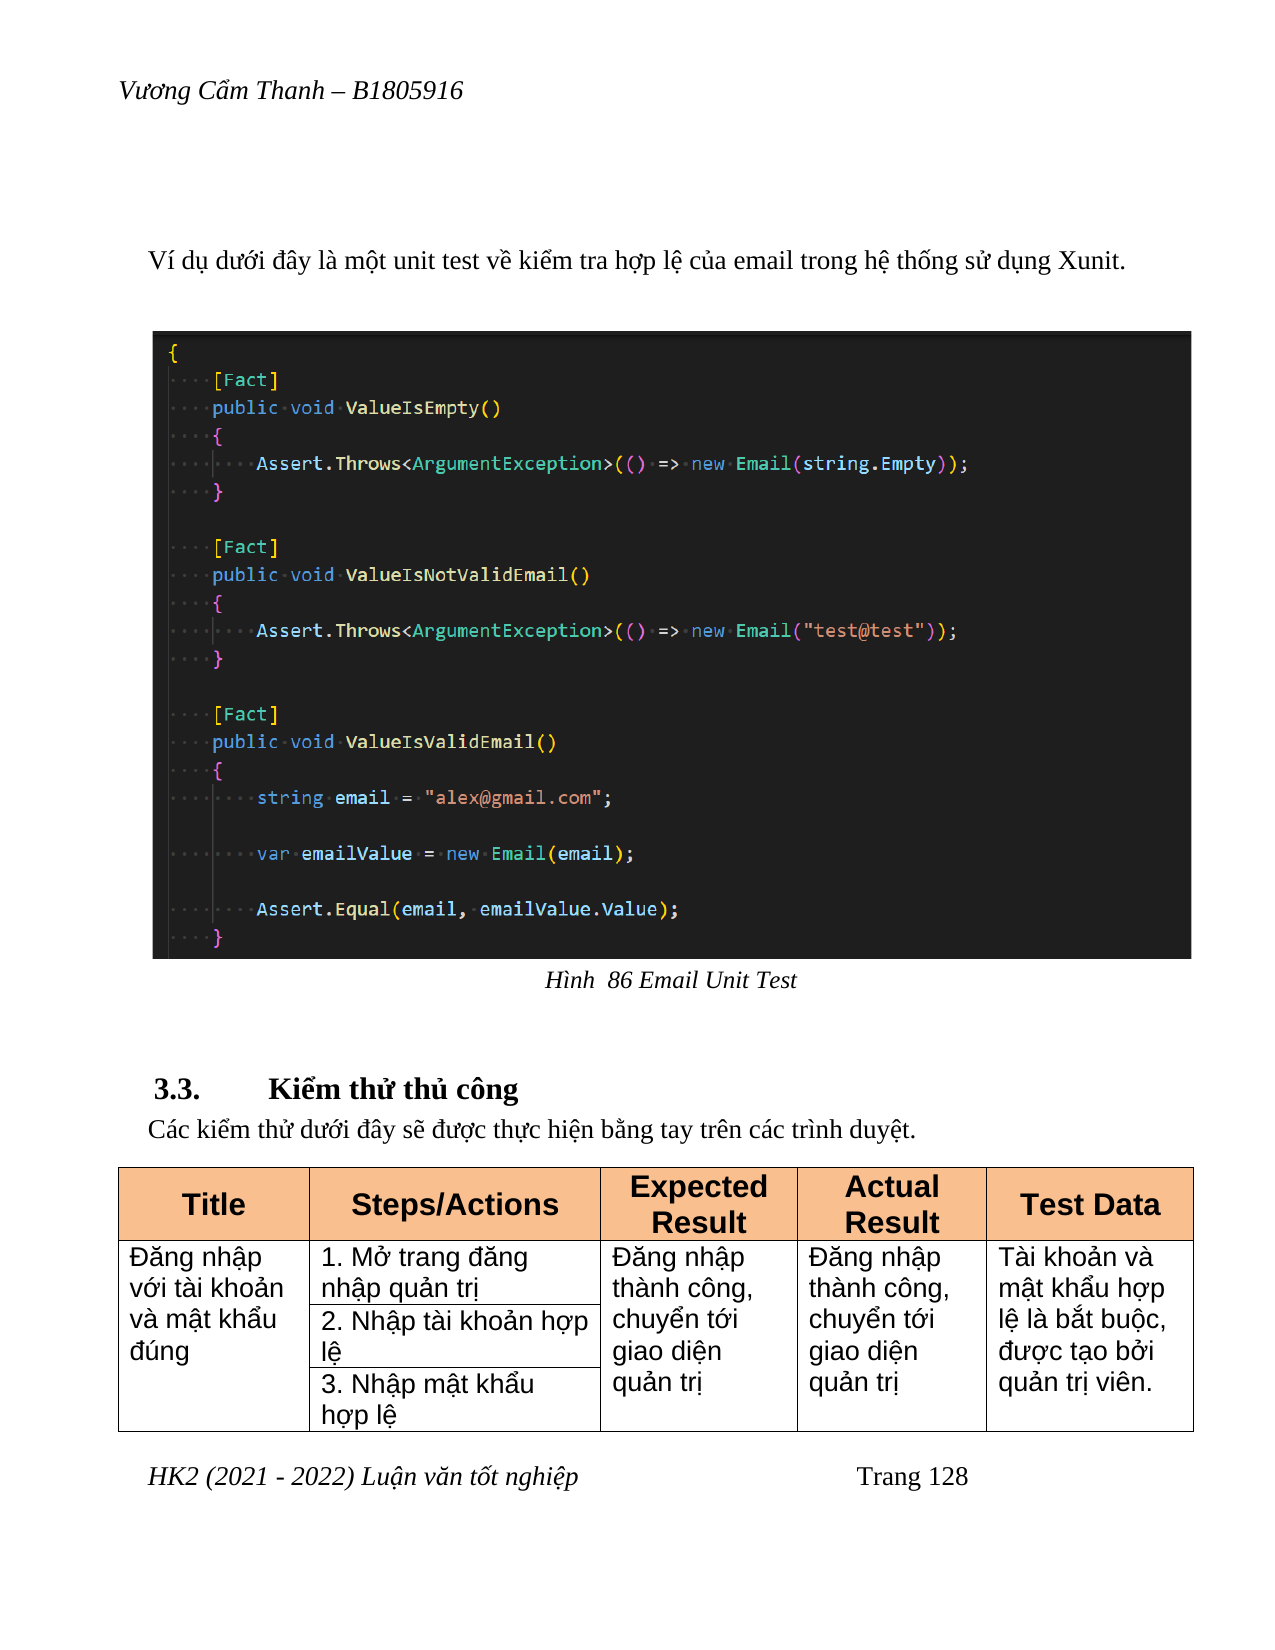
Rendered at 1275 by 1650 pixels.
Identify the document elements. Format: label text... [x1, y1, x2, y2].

picture [152, 331, 1192, 959]
text Ví dụ dưới đây là một unit test về kiểm tra hợp lệ của email trong hệ thống sử dụng Xunit. [118, 244, 1157, 275]
subtitle Kiểm thử thủ công [148, 1070, 1157, 1106]
text Các kiểm thử dưới đây sẽ được thực hiện bằng tay trên các trình duyệt. [118, 1113, 1157, 1144]
table_header Actual Result [798, 1168, 986, 1240]
table_cell Đăng nhập thành công, chuyển tới giao diện quản trị [798, 1241, 986, 1431]
table_cell 3. Nhập mật khẩu hợp lệ [310, 1368, 600, 1431]
table_header Title [119, 1168, 309, 1240]
table_header Test Data [987, 1168, 1193, 1240]
table_header Steps/Actions [310, 1168, 600, 1240]
table_cell Tài khoản và mật khẩu hợp lệ là bắt buộc, được tạo bởi quản trị viên. [987, 1241, 1193, 1431]
table_cell Đăng nhập thành công, chuyển tới giao diện quản trị [601, 1241, 797, 1431]
table_cell 2. Nhập tài khoản hợp lệ [310, 1305, 600, 1367]
table_cell 1. Mở trang đăng nhập quản trị [310, 1241, 600, 1303]
table_header Expected Result [601, 1168, 797, 1240]
table_cell Đăng nhập với tài khoản và mật khẩu đúng [119, 1241, 309, 1431]
